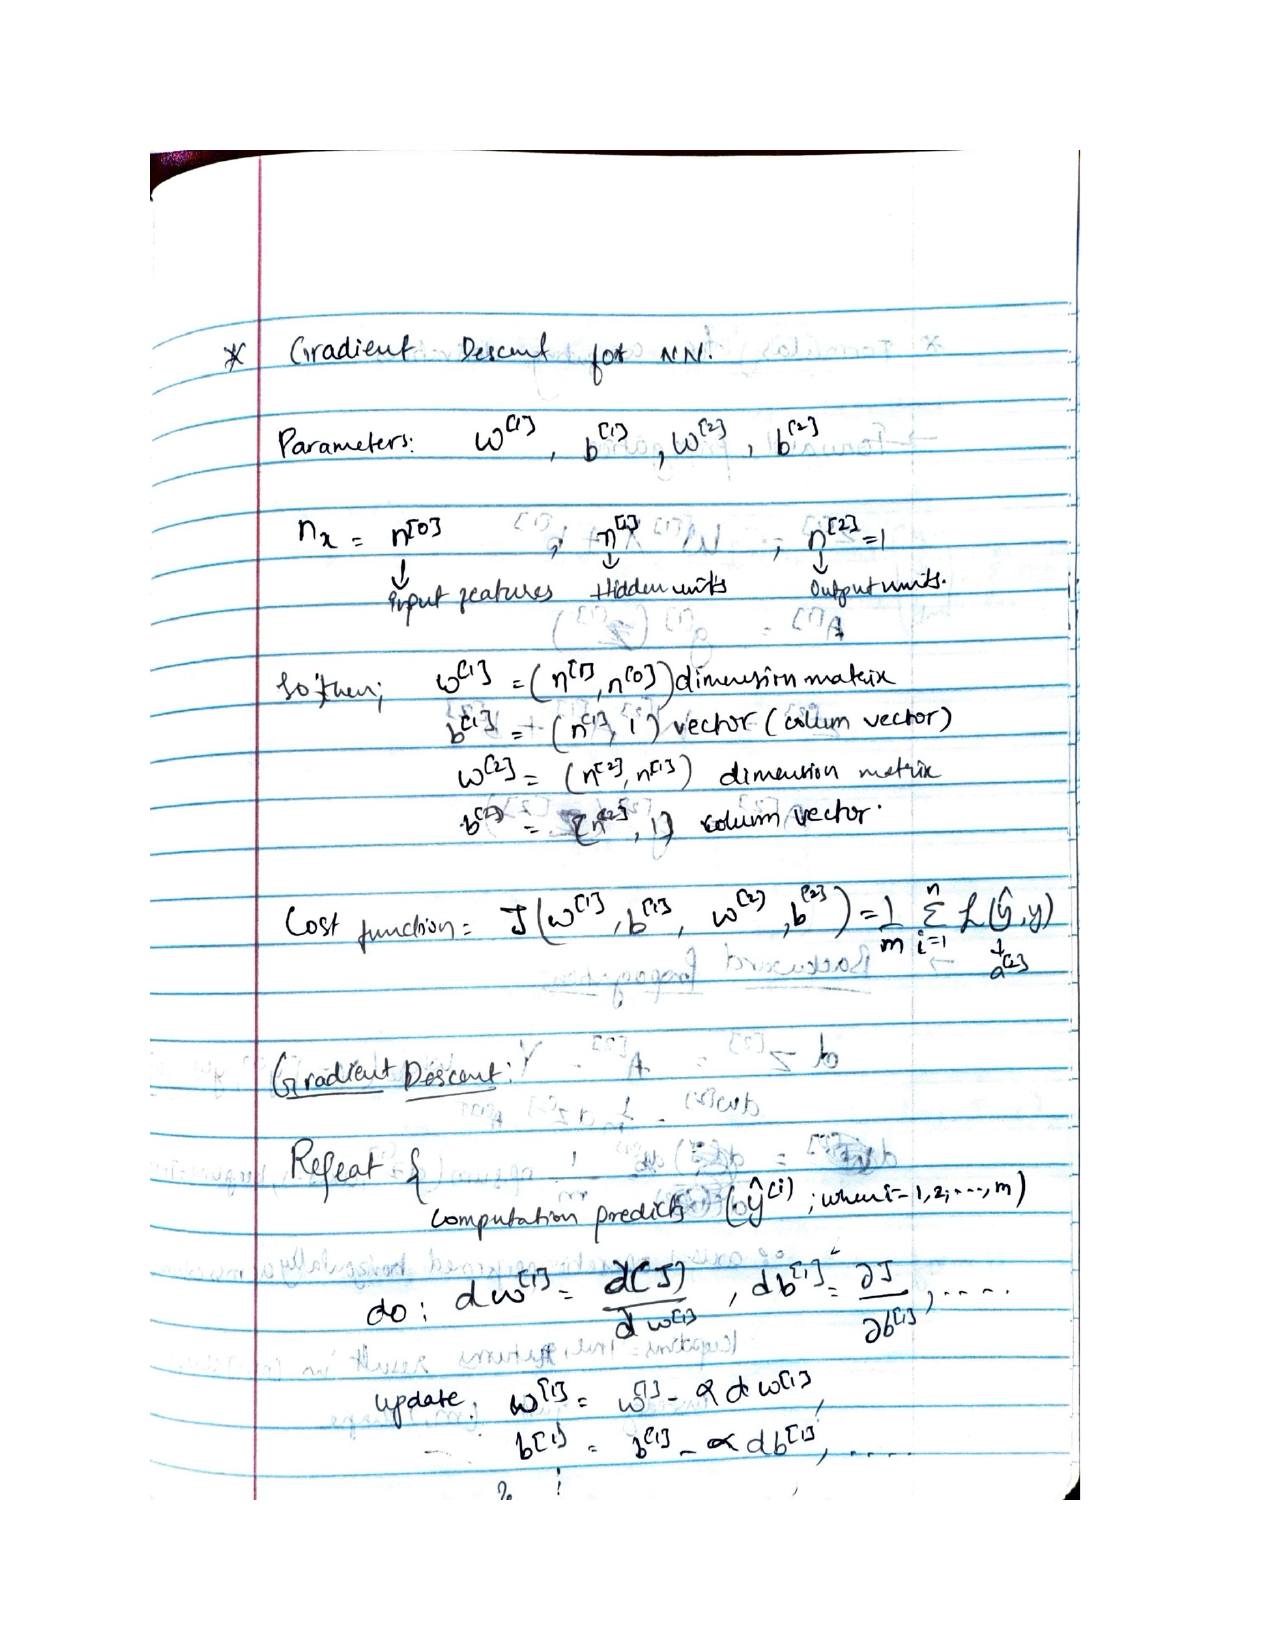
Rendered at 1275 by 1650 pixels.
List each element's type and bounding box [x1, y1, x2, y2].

picture [150, 150, 1081, 1500]
